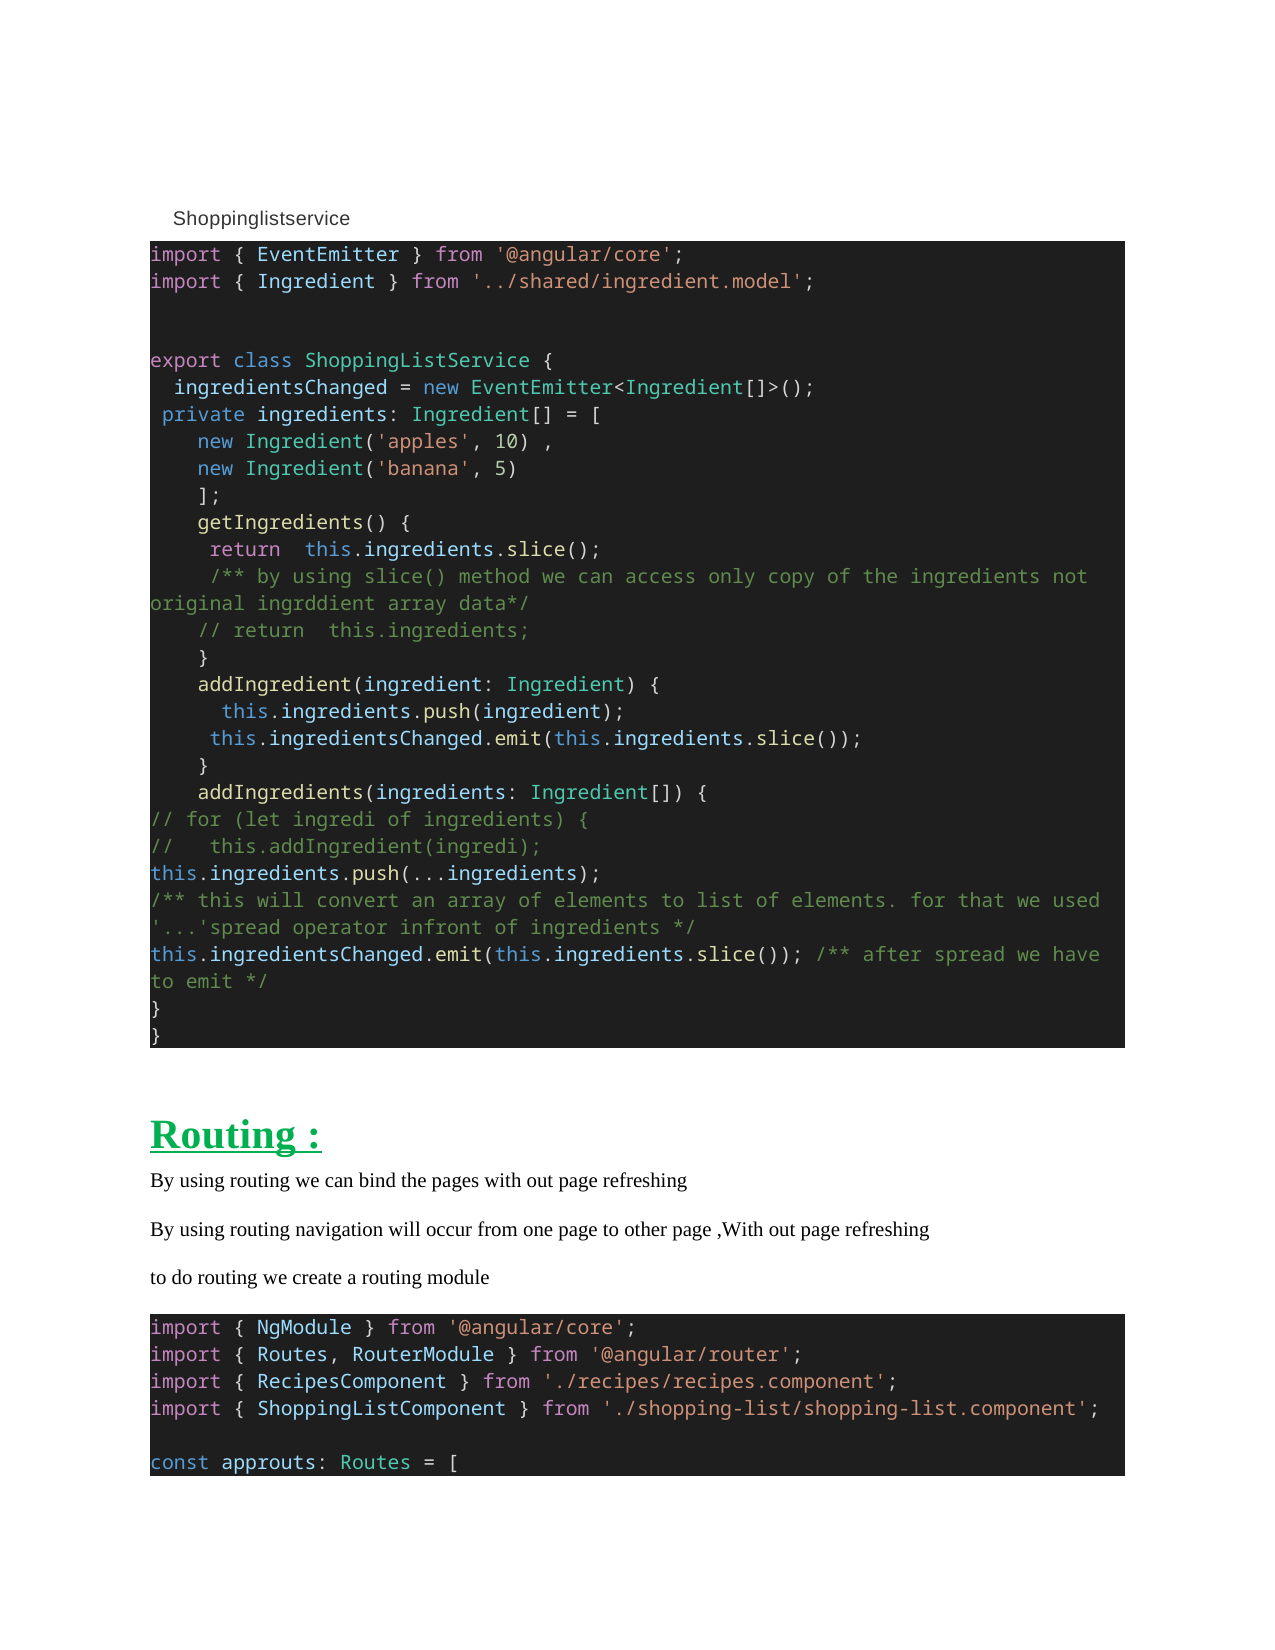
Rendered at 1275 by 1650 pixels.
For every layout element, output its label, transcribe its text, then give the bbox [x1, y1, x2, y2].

text new Ingredient('apples', 10) , [150, 427, 1125, 454]
text import { NgModule } from '@angular/core'; [150, 1314, 1125, 1341]
text this.ingredientsChanged.emit(this.ingredients.slice()); [150, 724, 1125, 751]
text new Ingredient('banana', 5) [150, 454, 1125, 481]
text } [150, 1021, 1125, 1048]
text import { ShoppingListComponent } from './shopping-list/shopping-list.component'; [150, 1394, 1125, 1422]
text addIngredients(ingredients: Ingredient[]) { [150, 778, 1125, 805]
text // this.addIngredient(ingredi); [150, 832, 1125, 859]
text this.ingredientsChanged.emit(this.ingredients.slice()); /** after spread we have to emit */ [150, 940, 1125, 994]
text } [150, 751, 1125, 778]
text ingredientsChanged = new EventEmitter<Ingredient[]>(); [150, 373, 1125, 401]
text import { EventEmitter } from '@angular/core'; [150, 241, 1125, 268]
text const approuts: Routes = [ [150, 1448, 1125, 1476]
text /** this will convert an array of elements to list of elements. for that we used '...'spread operator infront of ingredients */ [150, 886, 1125, 940]
text private ingredients: Ingredient[] = [ [150, 401, 1125, 427]
text getIngredients() { [150, 508, 1125, 535]
text By using routing we can bind the pages with out page refreshing [150, 1168, 1125, 1192]
text export class ShoppingListService { [150, 347, 1125, 373]
text // return this.ingredients; [150, 616, 1125, 643]
text addIngredient(ingredient: Ingredient) { [150, 670, 1125, 697]
text } [150, 994, 1125, 1021]
text import { Ingredient } from '../shared/ingredient.model'; [150, 268, 1125, 294]
text // for (let ingredi of ingredients) { [150, 805, 1125, 832]
text By using routing navigation will occur from one page to other page ,With out page refreshing [150, 1217, 1125, 1241]
text Shoppinglistservice [173, 195, 1102, 229]
text this.ingredients.push(ingredient); [150, 697, 1125, 724]
text ]; [150, 481, 1125, 508]
text import { RecipesComponent } from './recipes/recipes.component'; [150, 1368, 1125, 1394]
text import { Routes, RouterModule } from '@angular/router'; [150, 1341, 1125, 1368]
text return this.ingredients.slice(); [150, 535, 1125, 562]
text } [150, 643, 1125, 670]
text to do routing we create a routing module [150, 1265, 1125, 1289]
text this.ingredients.push(...ingredients); [150, 859, 1125, 886]
text /** by using slice() method we can access only copy of the ingredients not original ingrddient array data*/ [150, 562, 1125, 616]
text Routing : [150, 1109, 1102, 1157]
